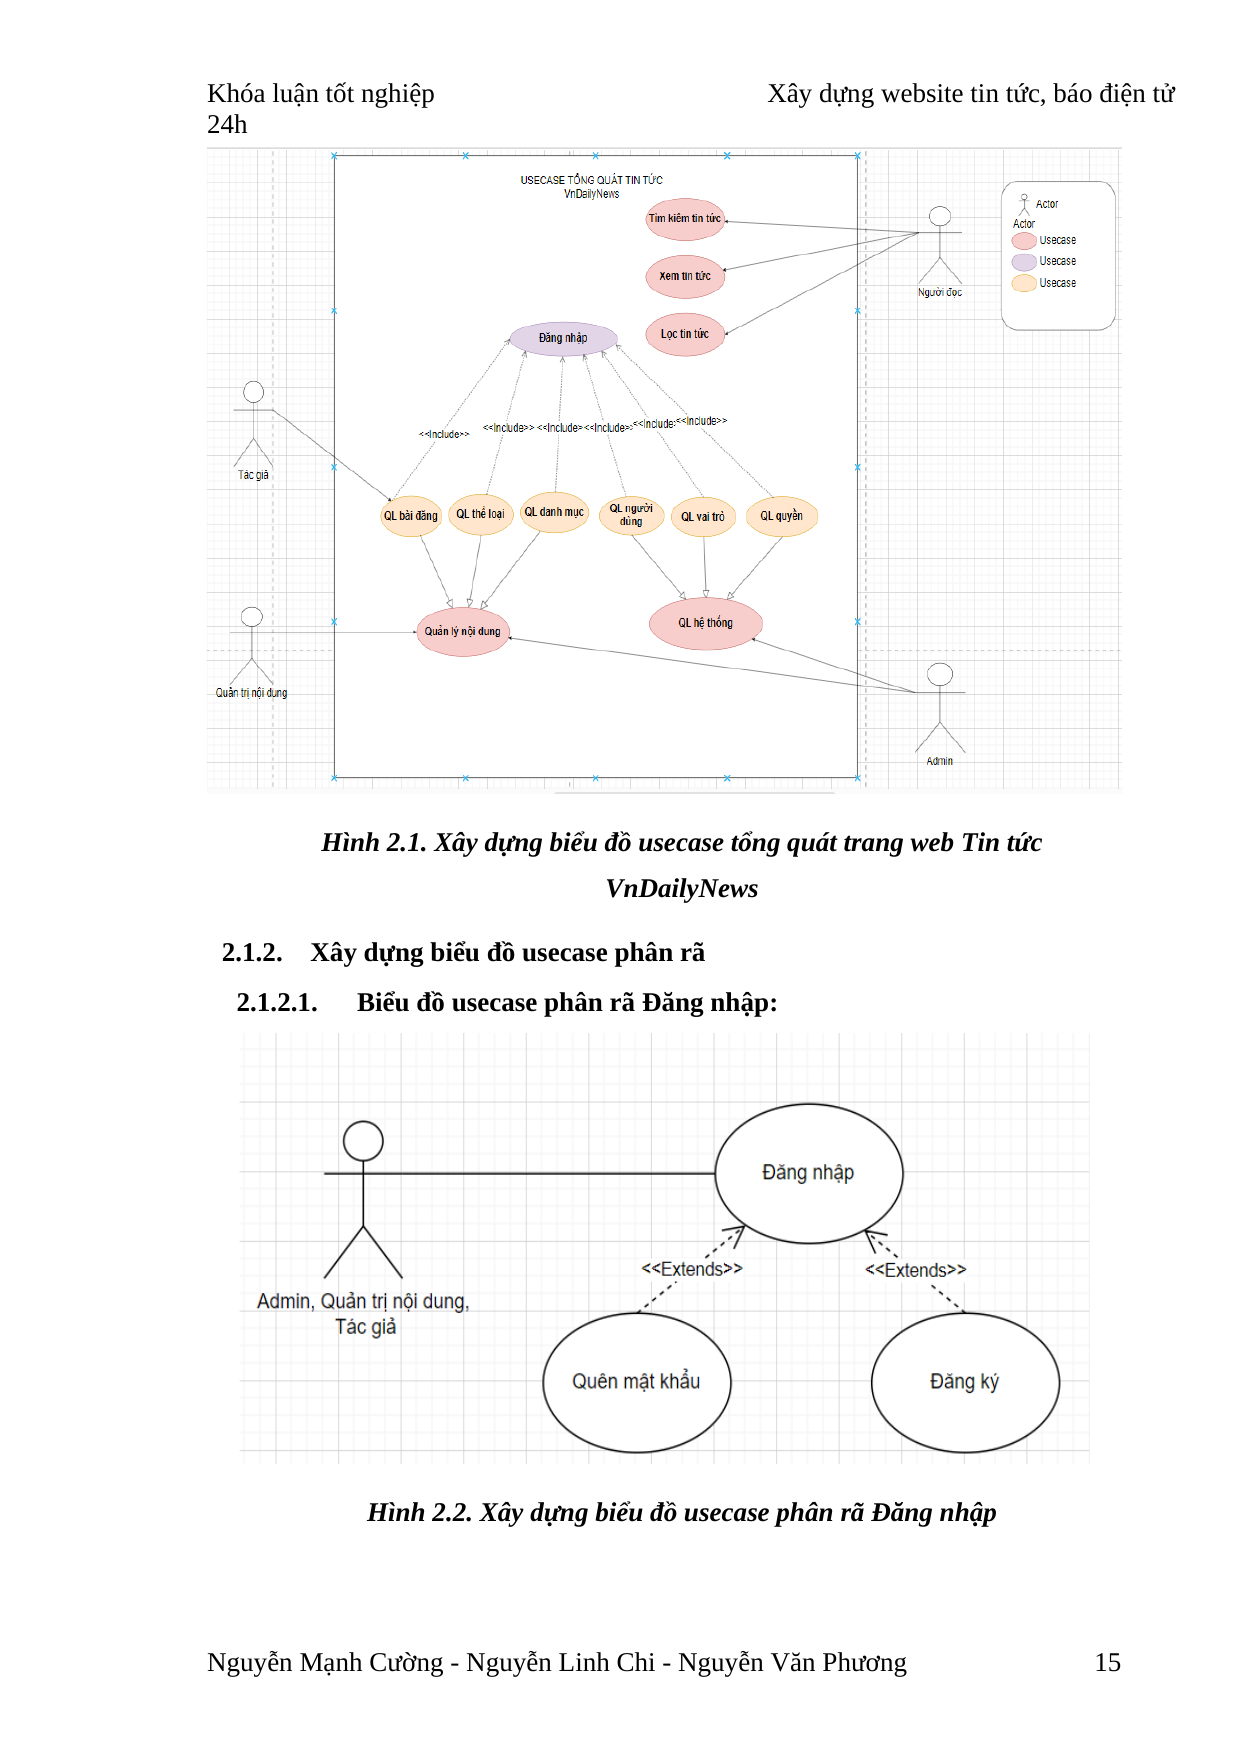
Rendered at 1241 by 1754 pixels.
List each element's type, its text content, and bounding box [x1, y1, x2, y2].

picture [206, 147, 1123, 794]
text Hình 2.1. Xây dựng biểu đồ usecase tổng quát trang web Tin tức VnDailyNews [244, 826, 1122, 903]
subtitle Xây dựng biểu đồ usecase phân rã [222, 936, 1122, 967]
picture [239, 1033, 1090, 1464]
subtitle Biểu đồ usecase phân rã Đăng nhập: [236, 987, 1122, 1018]
text Hình 2.2. Xây dựng biểu đồ usecase phân rã Đăng nhập [244, 1496, 1122, 1527]
